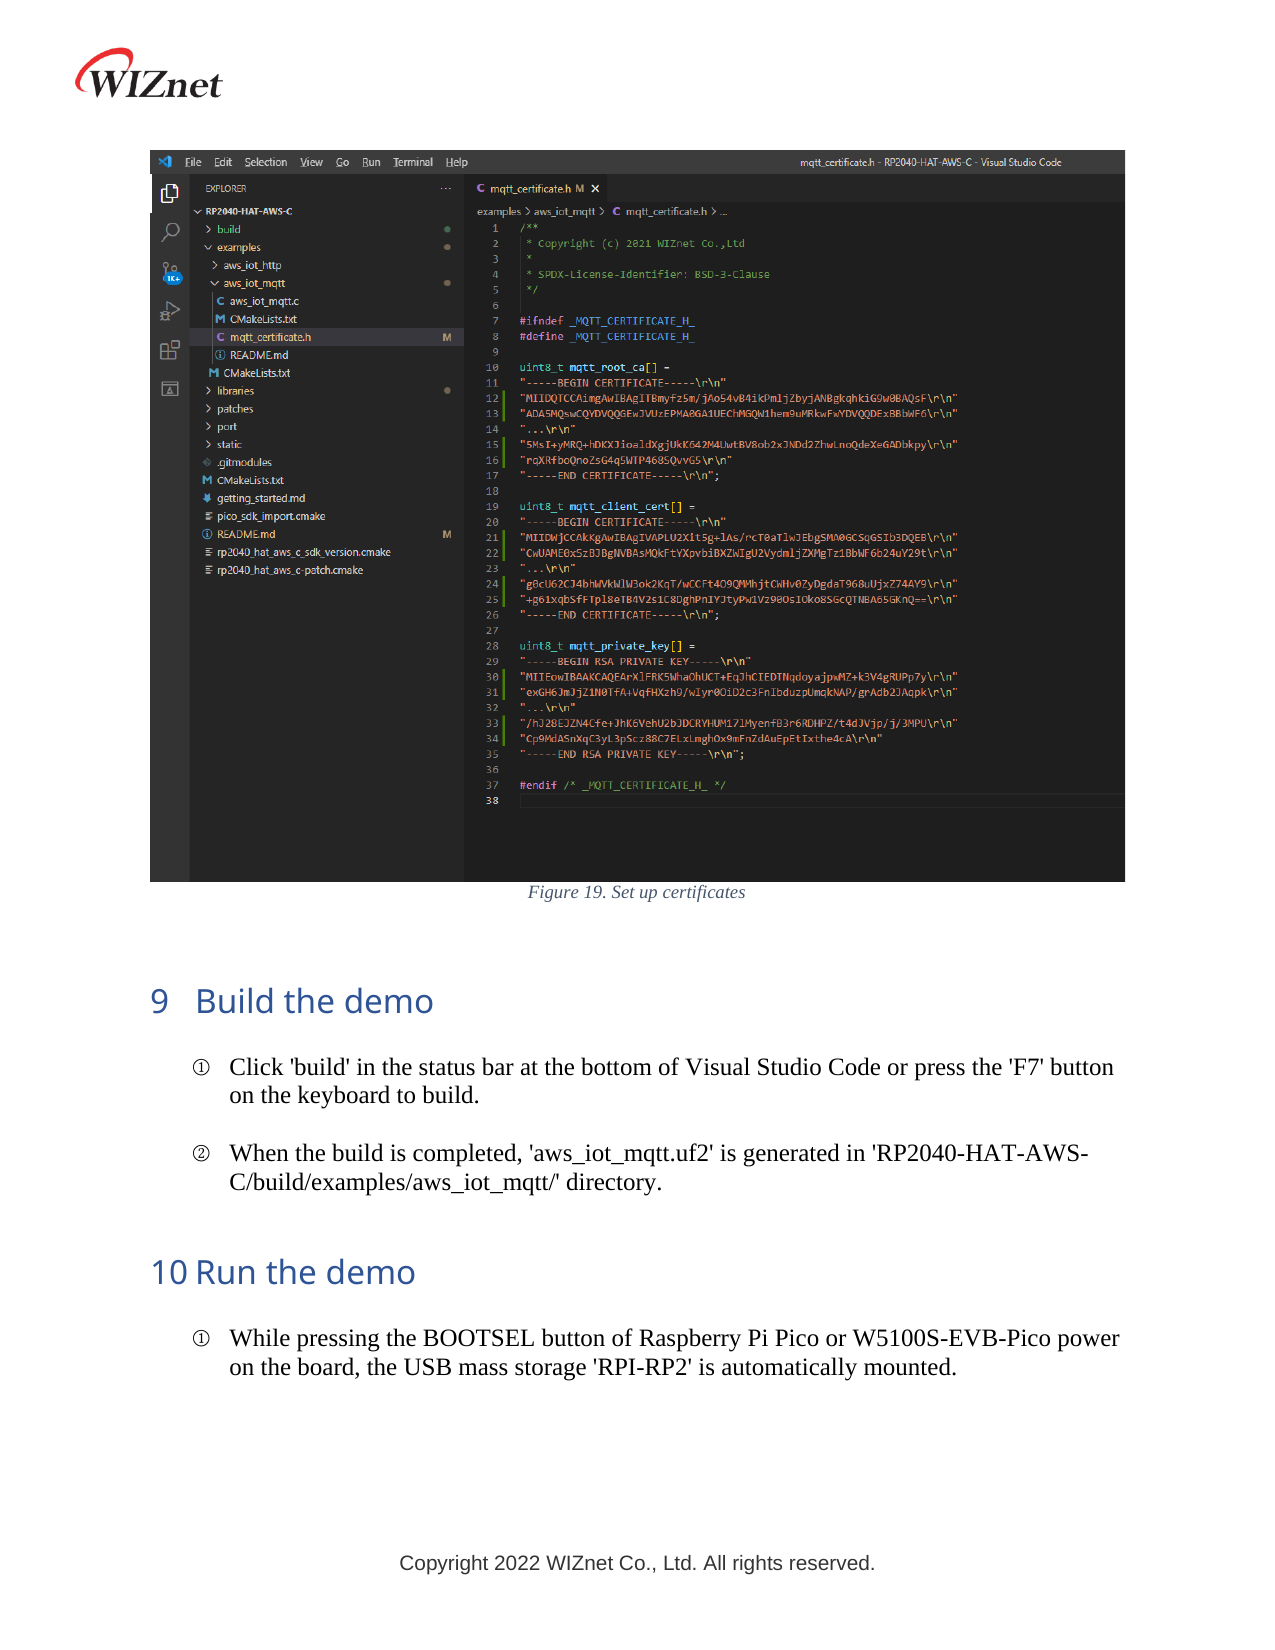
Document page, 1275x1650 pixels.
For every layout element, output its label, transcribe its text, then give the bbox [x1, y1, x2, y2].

list Click 'build' in the status bar at the bottom of Visual Studio Code or press the 'F7' button on the keyboard to build. [192, 1052, 1125, 1109]
picture [150, 150, 1125, 882]
list While pressing the BOOTSEL button of Raspberry Pi Pico or W5100S-EVB-Pico power on the board, the USB mass storage 'RPI-RP2' is automatically mounted. [192, 1323, 1125, 1381]
text Figure 19. Set up certificates [150, 882, 1125, 903]
picture [75, 36, 223, 111]
subtitle Build the demo [150, 977, 1125, 1023]
list When the build is completed, 'aws_iot_mqtt.uf2' is generated in 'RP2040-HAT-AWS-C/build/examples/aws_iot_mqtt/' directory. [192, 1138, 1125, 1195]
subtitle Run the demo [150, 1249, 1125, 1294]
